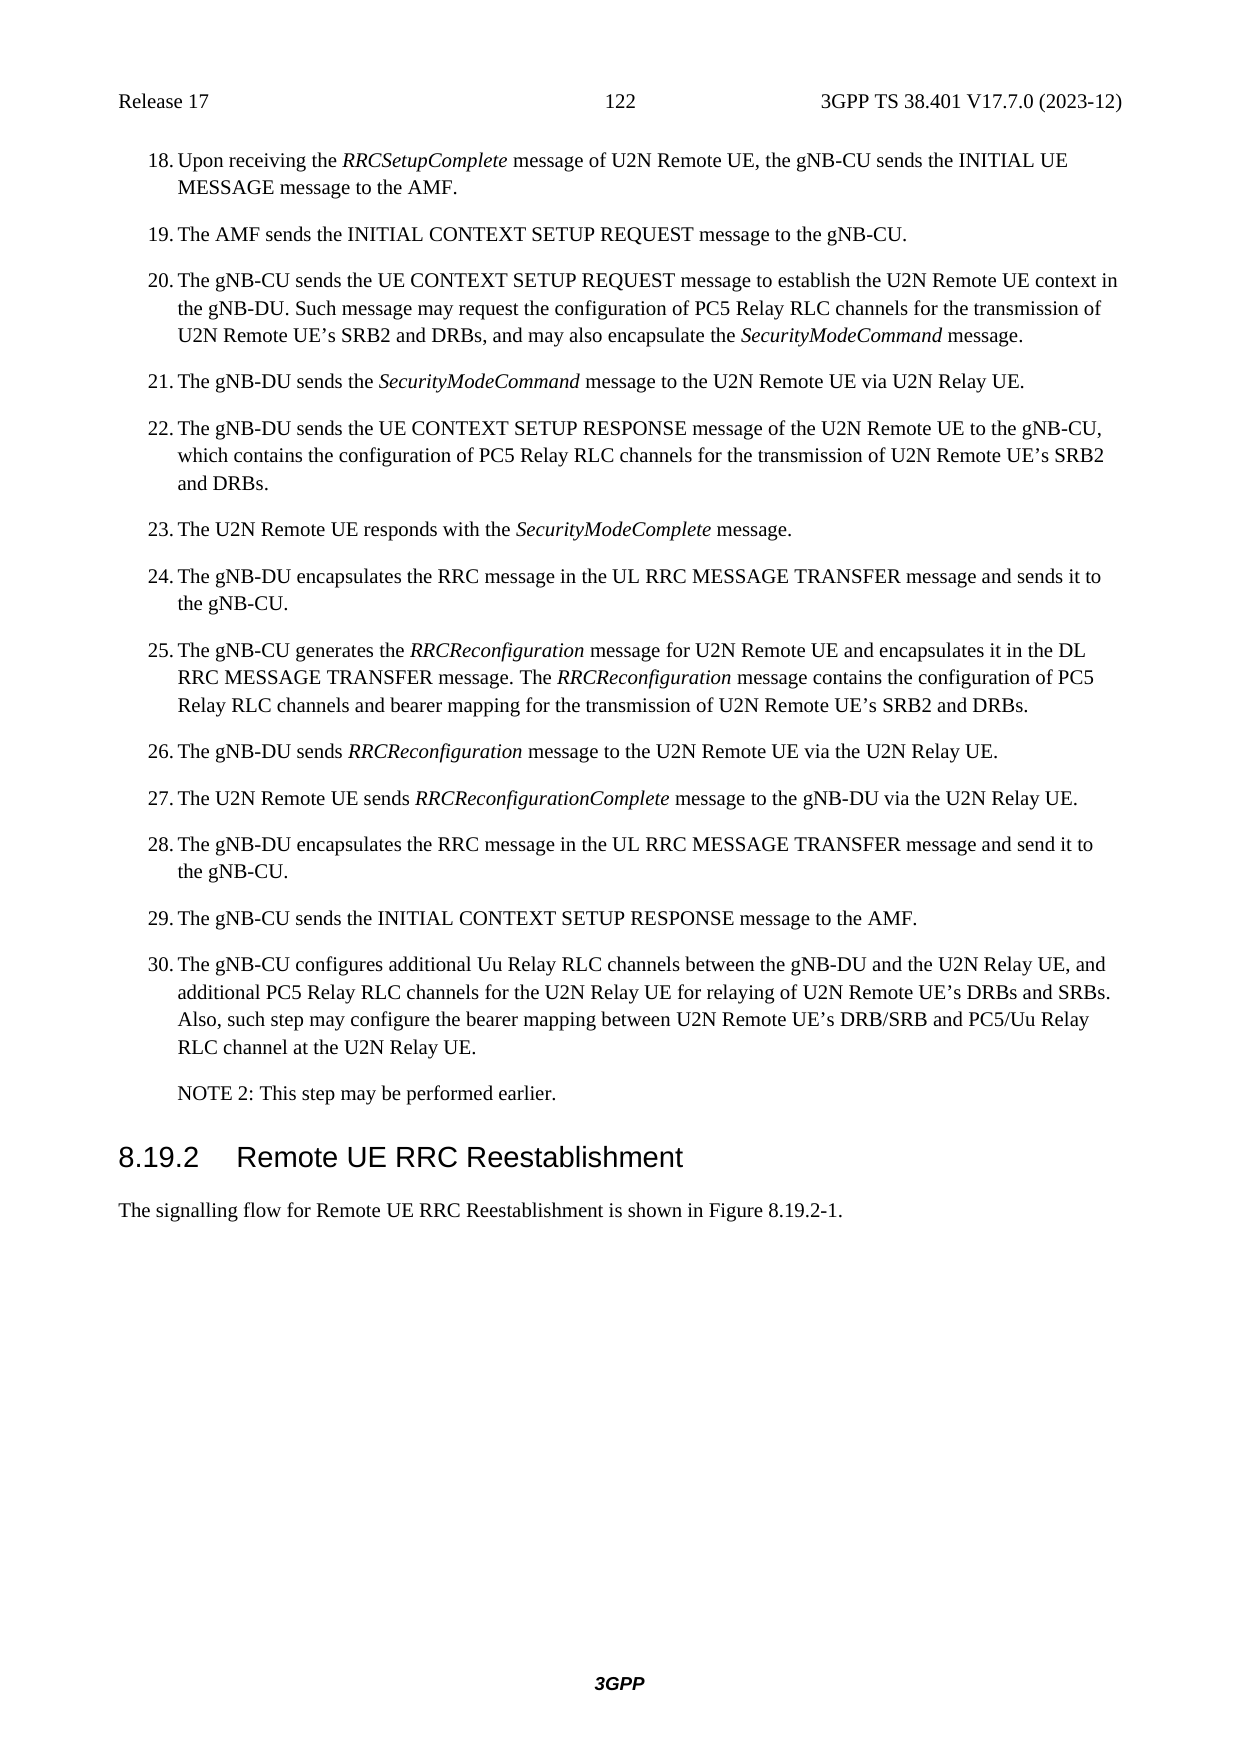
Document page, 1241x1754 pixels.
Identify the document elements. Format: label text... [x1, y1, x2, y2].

text 20. The gNB-CU sends the UE CONTEXT SETUP REQUEST message to establish the U2N Remote UE context in the gNB-DU. Such message may request the configuration of PC5 Relay RLC channels for the transmission of U2N Remote UE’s SRB2 and DRBs, and may also encapsulate the SecurityModeCommand message. [148, 268, 1122, 347]
text The signalling flow for Remote UE RRC Reestablishment is shown in Figure 8.19.2-1. [118, 1197, 1122, 1222]
text 29. The gNB-CU sends the INITIAL CONTEXT SETUP RESPONSE message to the AMF. [148, 906, 1122, 930]
text NOTE 2: This step may be performed earlier. [177, 1081, 1122, 1105]
text 21. The gNB-DU sends the SecurityModeCommand message to the U2N Remote UE via U2N Relay UE. [148, 369, 1122, 393]
text 30. The gNB-CU configures additional Uu Relay RLC channels between the gNB-DU and the U2N Relay UE, and additional PC5 Relay RLC channels for the U2N Relay UE for relaying of U2N Remote UE’s DRBs and SRBs. Also, such step may configure the bearer mapping between U2N Remote UE’s DRB/SRB and PC5/Uu Relay RLC channel at the U2N Relay UE. [148, 952, 1122, 1059]
text 28. The gNB-DU encapsulates the RRC message in the UL RRC MESSAGE TRANSFER message and send it to the gNB-CU. [148, 832, 1122, 883]
text 25. The gNB-CU generates the RRCReconfiguration message for U2N Remote UE and encapsulates it in the DL RRC MESSAGE TRANSFER message. The RRCReconfiguration message contains the configuration of PC5 Relay RLC channels and bearer mapping for the transmission of U2N Remote UE’s SRB2 and DRBs. [148, 638, 1122, 717]
text 23. The U2N Remote UE responds with the SecurityModeComplete message. [148, 517, 1122, 541]
text 24. The gNB-DU encapsulates the RRC message in the UL RRC MESSAGE TRANSFER message and sends it to the gNB-CU. [148, 564, 1122, 615]
text 22. The gNB-DU sends the UE CONTEXT SETUP RESPONSE message of the U2N Remote UE to the gNB-CU, which contains the configuration of PC5 Relay RLC channels for the transmission of U2N Remote UE’s SRB2 and DRBs. [148, 416, 1122, 495]
subtitle 8.19.2 Remote UE RRC Reestablishment [118, 1140, 1122, 1174]
text 19. The AMF sends the INITIAL CONTEXT SETUP REQUEST message to the gNB-CU. [148, 221, 1122, 246]
text 27. The U2N Remote UE sends RRCReconfigurationComplete message to the gNB-DU via the U2N Relay UE. [148, 786, 1122, 809]
text 26. The gNB-DU sends RRCReconfiguration message to the U2N Remote UE via the U2N Relay UE. [148, 739, 1122, 763]
text 18. Upon receiving the RRCSetupComplete message of U2N Remote UE, the gNB-CU sends the INITIAL UE MESSAGE message to the AMF. [148, 147, 1122, 199]
